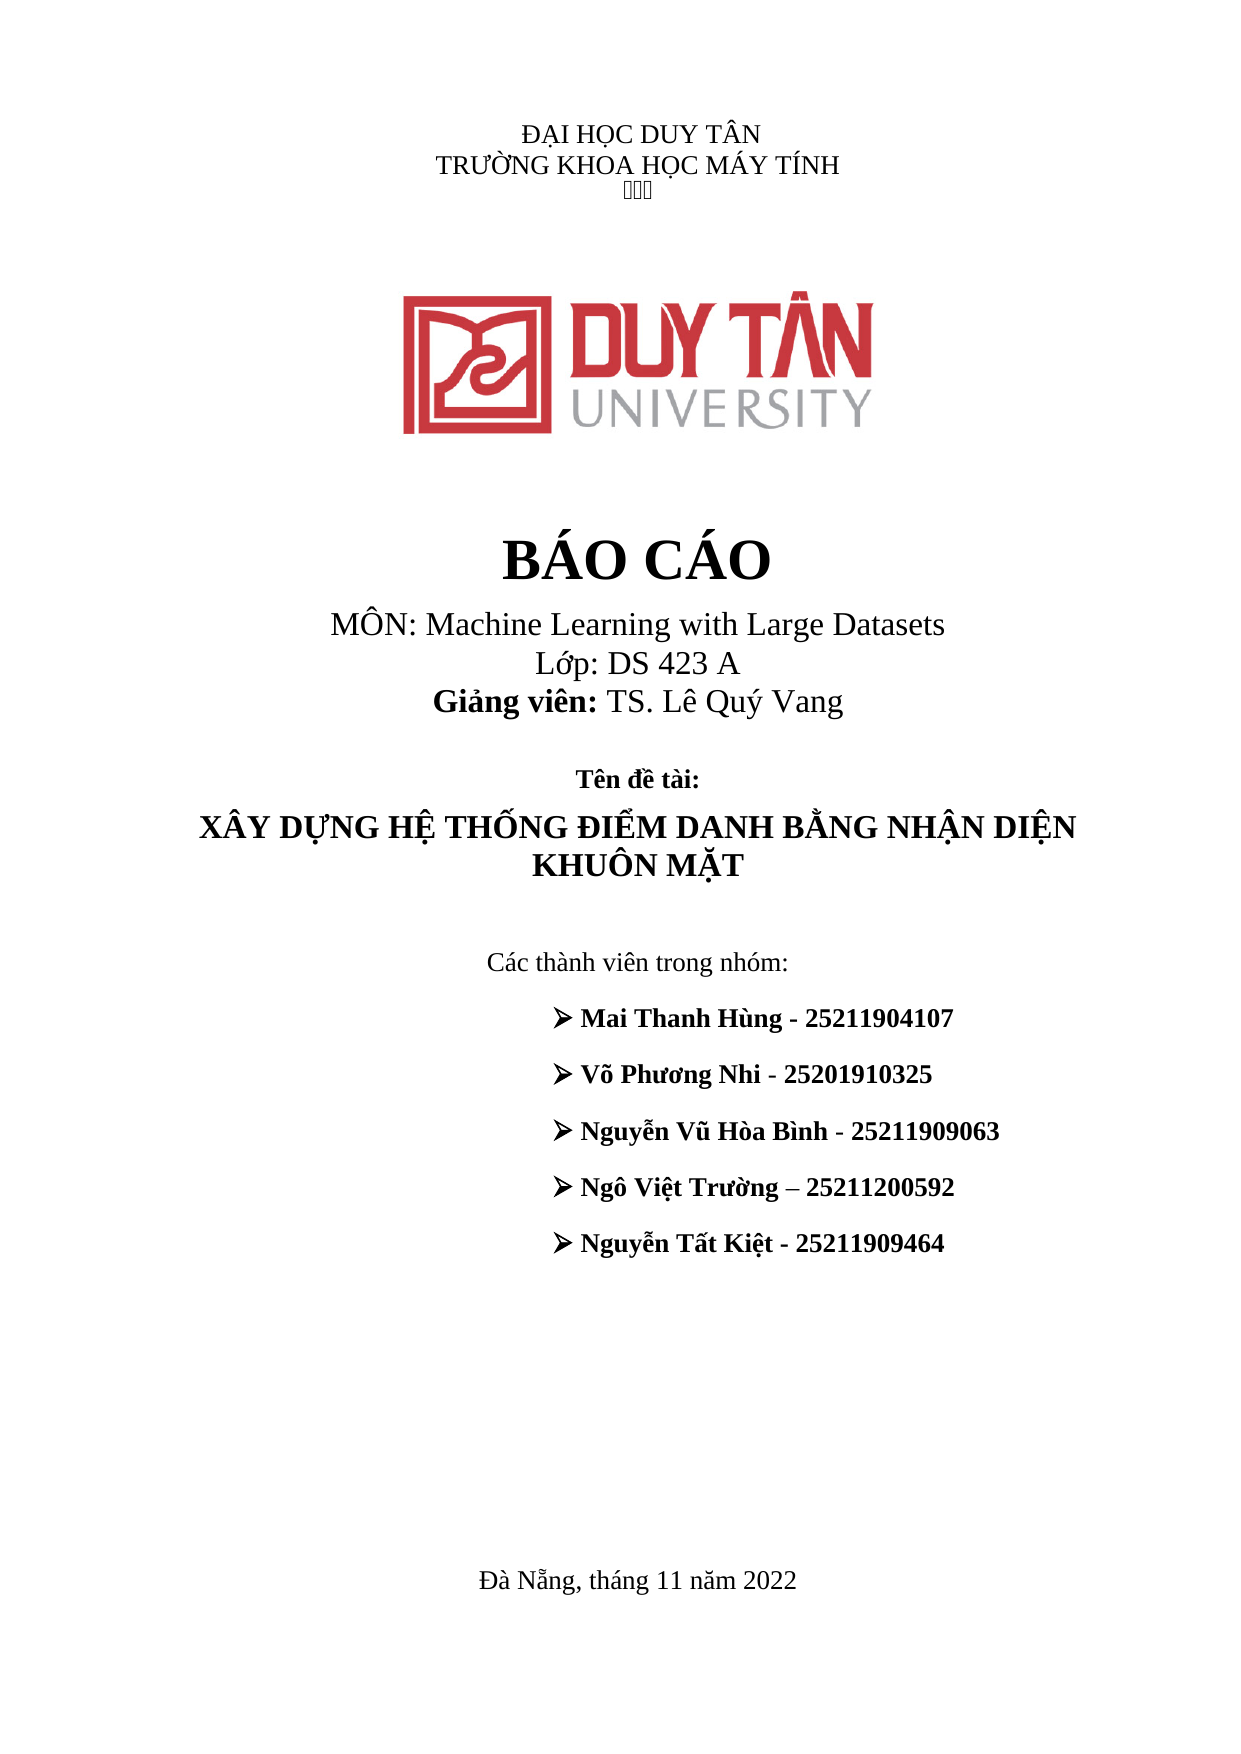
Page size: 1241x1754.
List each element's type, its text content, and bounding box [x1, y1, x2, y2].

text BÁO CÁO [177, 525, 1098, 592]
text Giảng viên: TS. Lê Quý Vang [177, 681, 1098, 720]
text MÔN: Machine Learning with Large Datasets [177, 605, 1098, 643]
picture [392, 217, 884, 513]
text Các thành viên trong nhóm: [177, 946, 1098, 977]
text Tên đề tài: [177, 763, 1098, 794]
text Nguyễn Tất Kiệt - 25211909464 [477, 1227, 1098, 1258]
text Đà Nẵng, tháng 11 năm 2022 [177, 1564, 1098, 1595]
text Nguyễn Vũ Hòa Bình - 25211909063 [477, 1114, 1098, 1146]
text Võ Phương Nhi - 25201910325 [477, 1058, 1098, 1089]
text Ngô Việt Trường – 25211200592 [477, 1171, 1098, 1202]
text XÂY DỰNG HỆ THỐNG ĐIỂM DANH BẰNG NHẬN DIỆN KHUÔN MẶT [177, 807, 1098, 884]
text Mai Thanh Hùng - 25211904107 [477, 1002, 1098, 1033]
text ĐẠI HỌC DUY TÂN [177, 118, 1098, 149]
text TRƯỜNG KHOA HỌC MÁY TÍNH [177, 149, 1098, 180]
text Lớp: DS 423 A [177, 643, 1098, 681]
